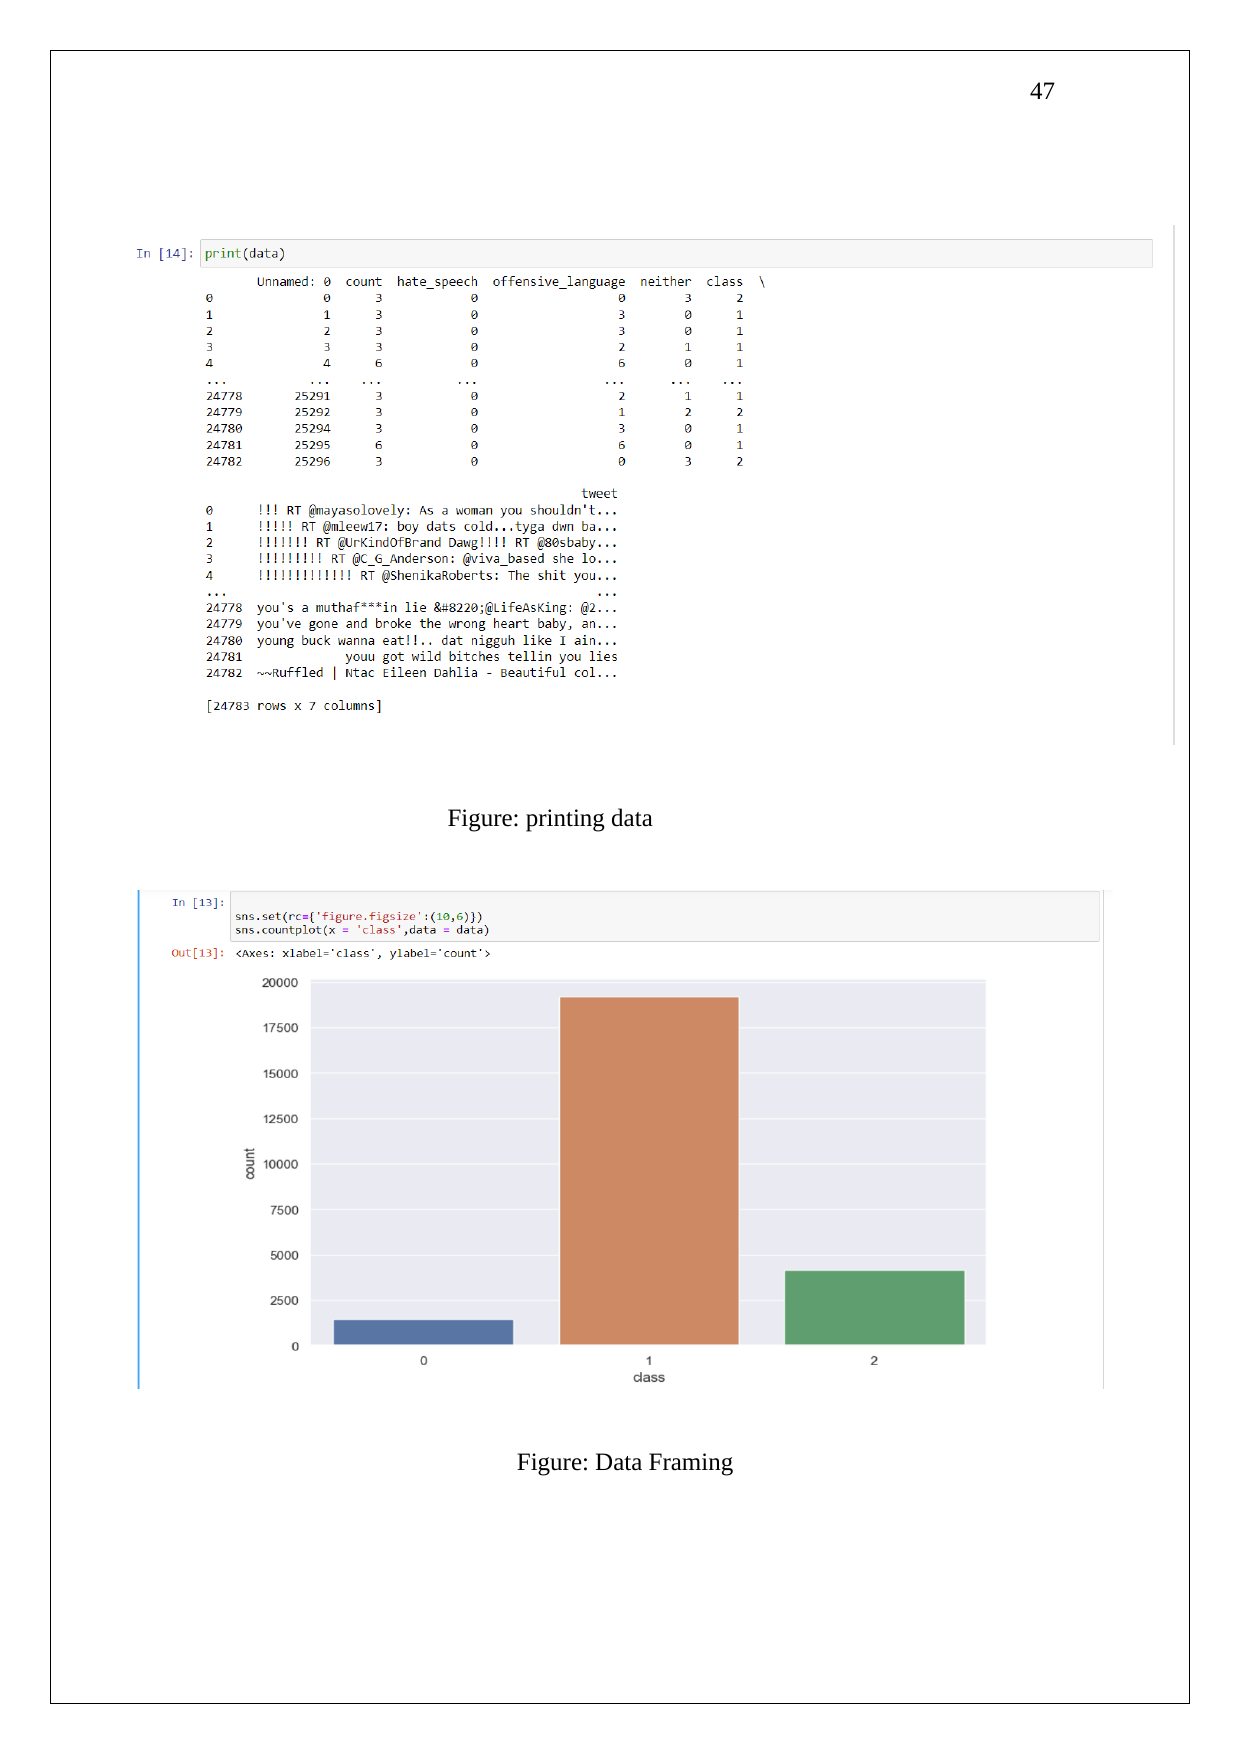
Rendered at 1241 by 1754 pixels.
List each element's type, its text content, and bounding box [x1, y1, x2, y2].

text Figure: Data Framing [85, 1447, 1165, 1476]
picture [84, 225, 1175, 745]
picture [137, 890, 1113, 1389]
text Figure: printing data [85, 803, 1165, 832]
